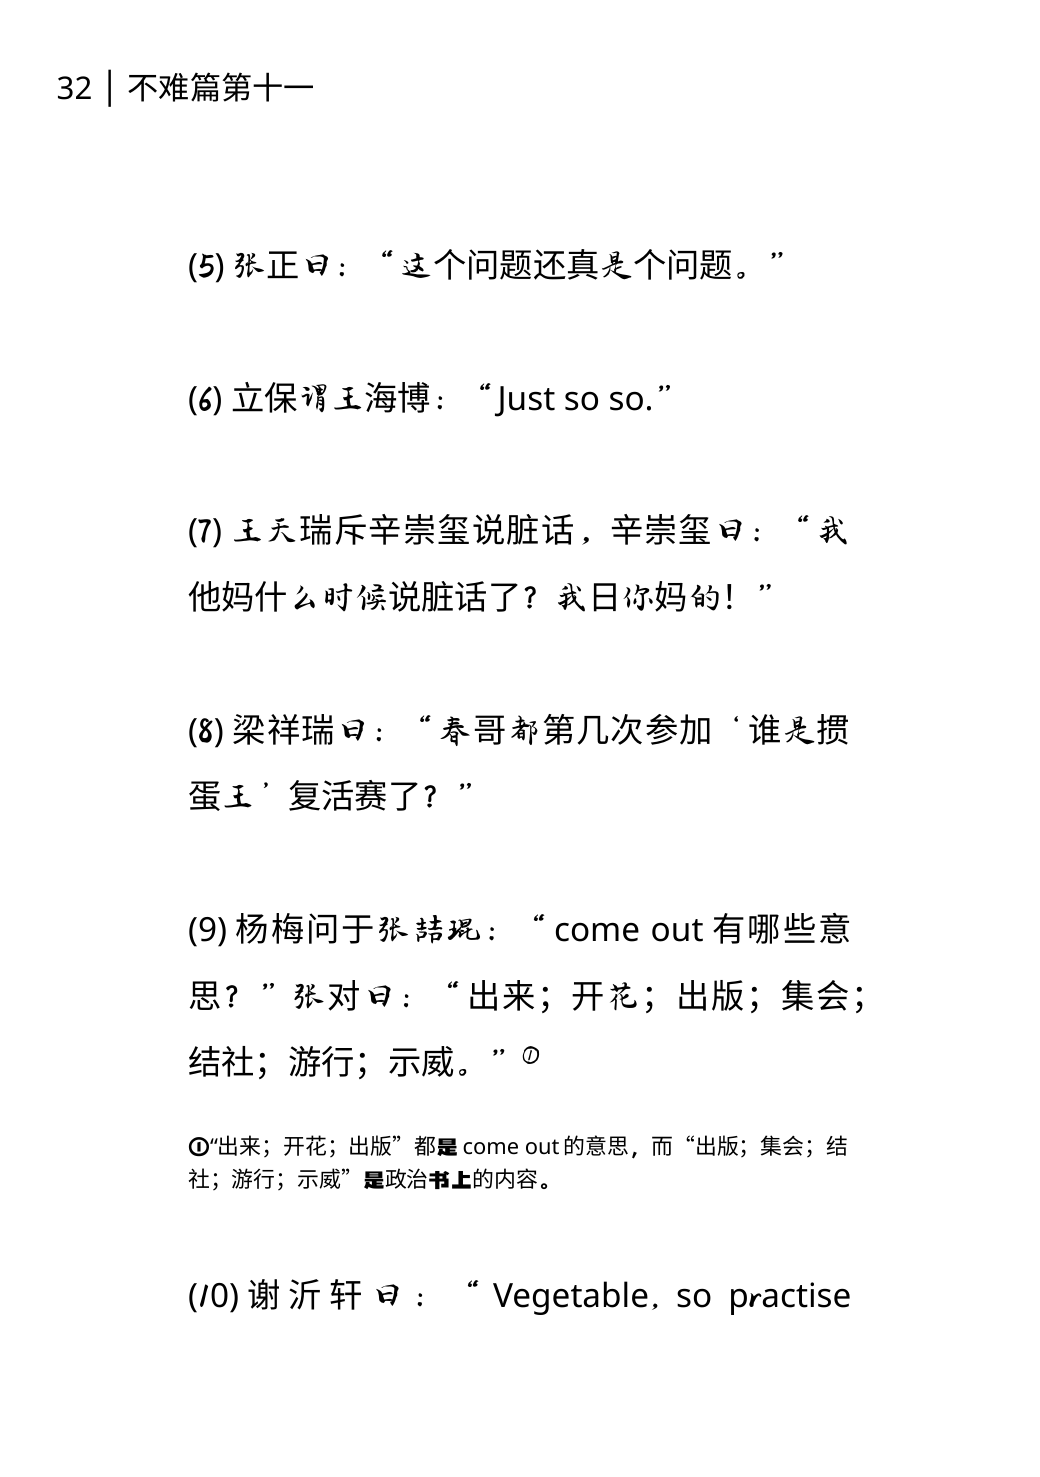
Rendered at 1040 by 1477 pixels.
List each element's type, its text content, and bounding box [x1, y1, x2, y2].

list 梁祥瑞曰：“春哥都第几次参加‘谁是掼蛋王’复活赛了？” [188, 698, 852, 831]
list 立保谓王海博：“Just so so.” [188, 366, 852, 432]
list 张正曰：“这个问题还真是个问题。” [188, 233, 852, 299]
text ①“出来；开花；出版”都是come out的意思，而“出版；集会；结社；游行；示威”是政治书上的内容。 [188, 1130, 852, 1197]
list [188, 1263, 852, 1329]
list 王天瑞斥辛崇玺说脏话，辛崇玺曰：“我他妈什么时候说脏话了？我日你妈的！” [188, 499, 852, 632]
list 杨梅问于张喆琨：“come out有哪些意思？”张对曰：“出来；开花；出版；集会；结社；游行；示威。”① [188, 897, 852, 1097]
